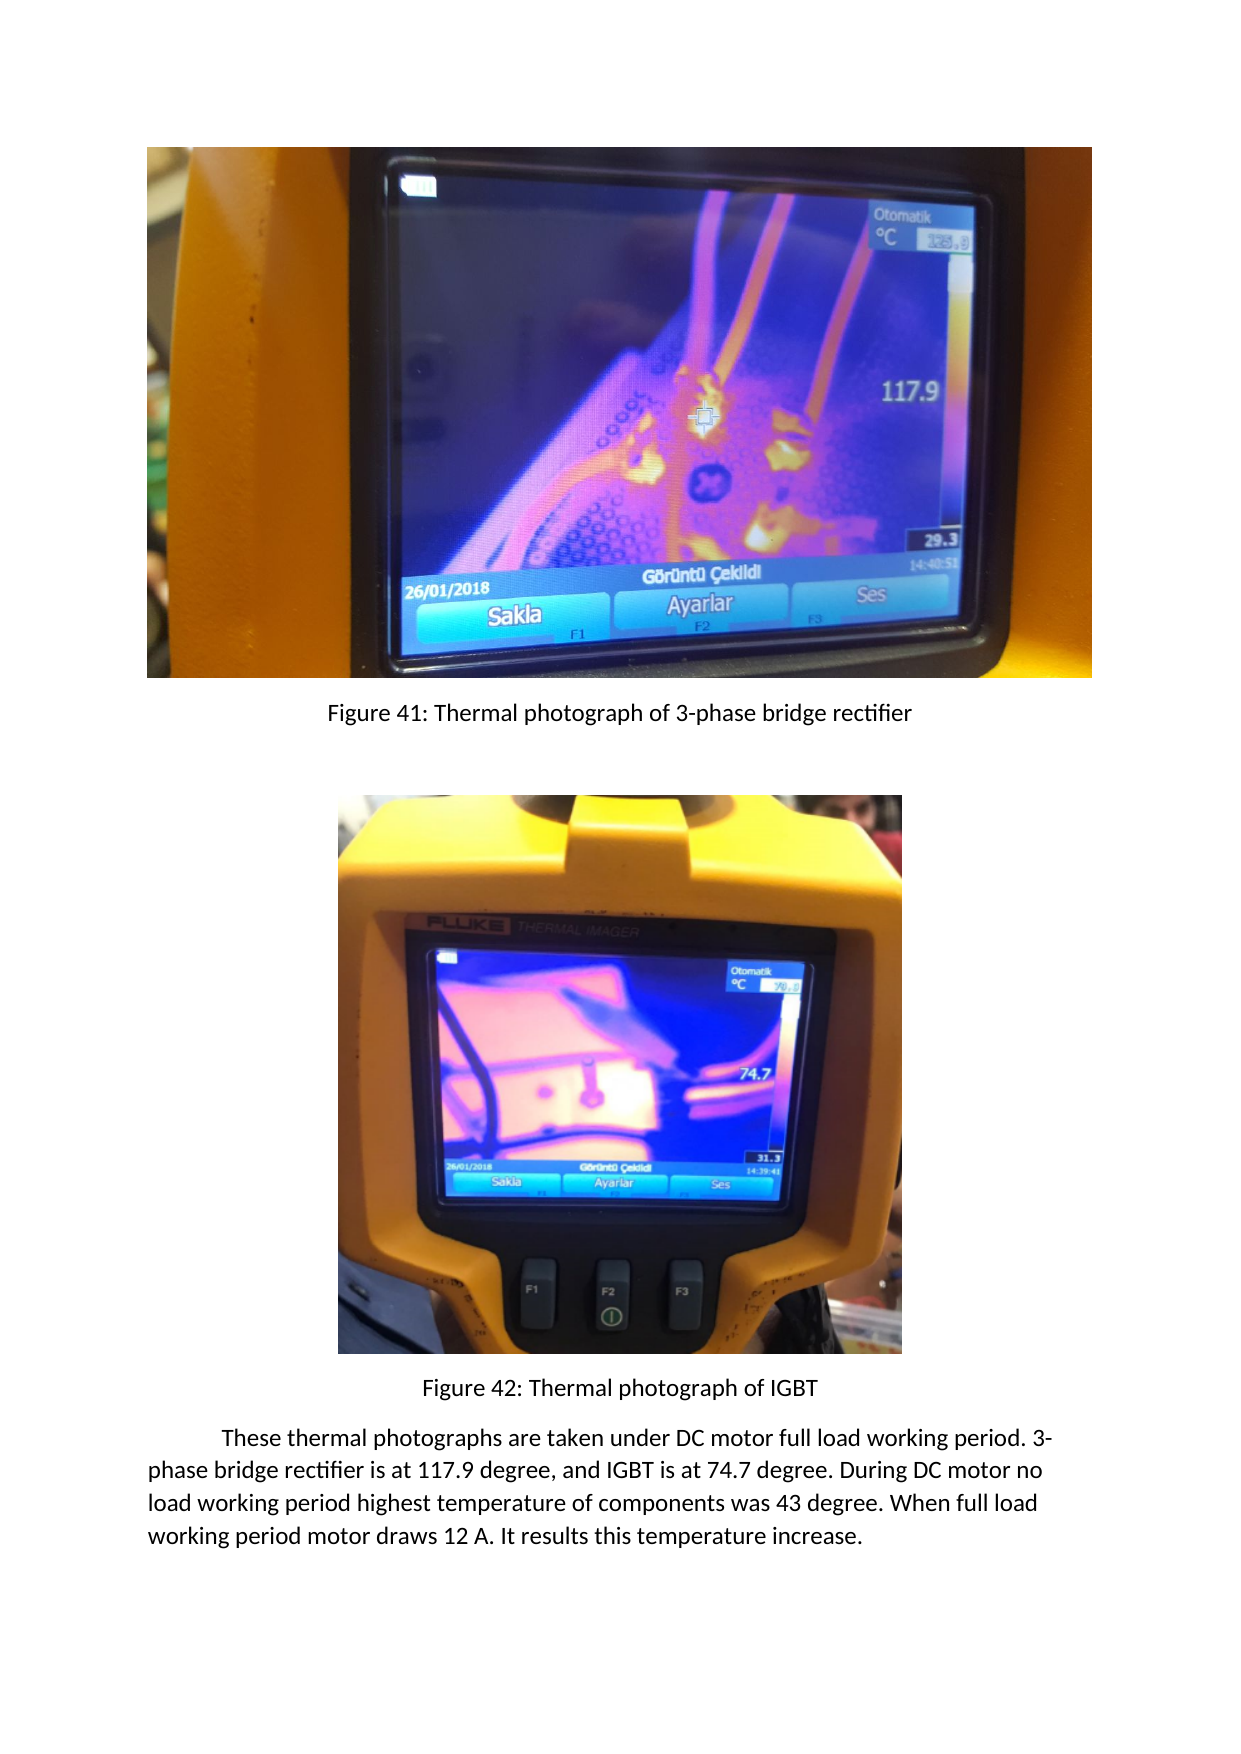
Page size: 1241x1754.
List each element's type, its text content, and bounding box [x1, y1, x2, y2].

text Figure 42: Thermal photograph of IGBT [148, 1372, 1093, 1403]
text Figure 41: Thermal photograph of 3-phase bridge rectifier [148, 697, 1093, 727]
picture [147, 147, 1092, 678]
picture [338, 795, 902, 1354]
text These thermal photographs are taken under DC motor full load working period. 3-phase bridge rectifier is at 117.9 degree, and IGBT is at 74.7 degree. During DC motor no load working period highest temperature of components was 43 degree. When full load working period motor draws 12 A. It results this temperature increase. [148, 1422, 1093, 1551]
